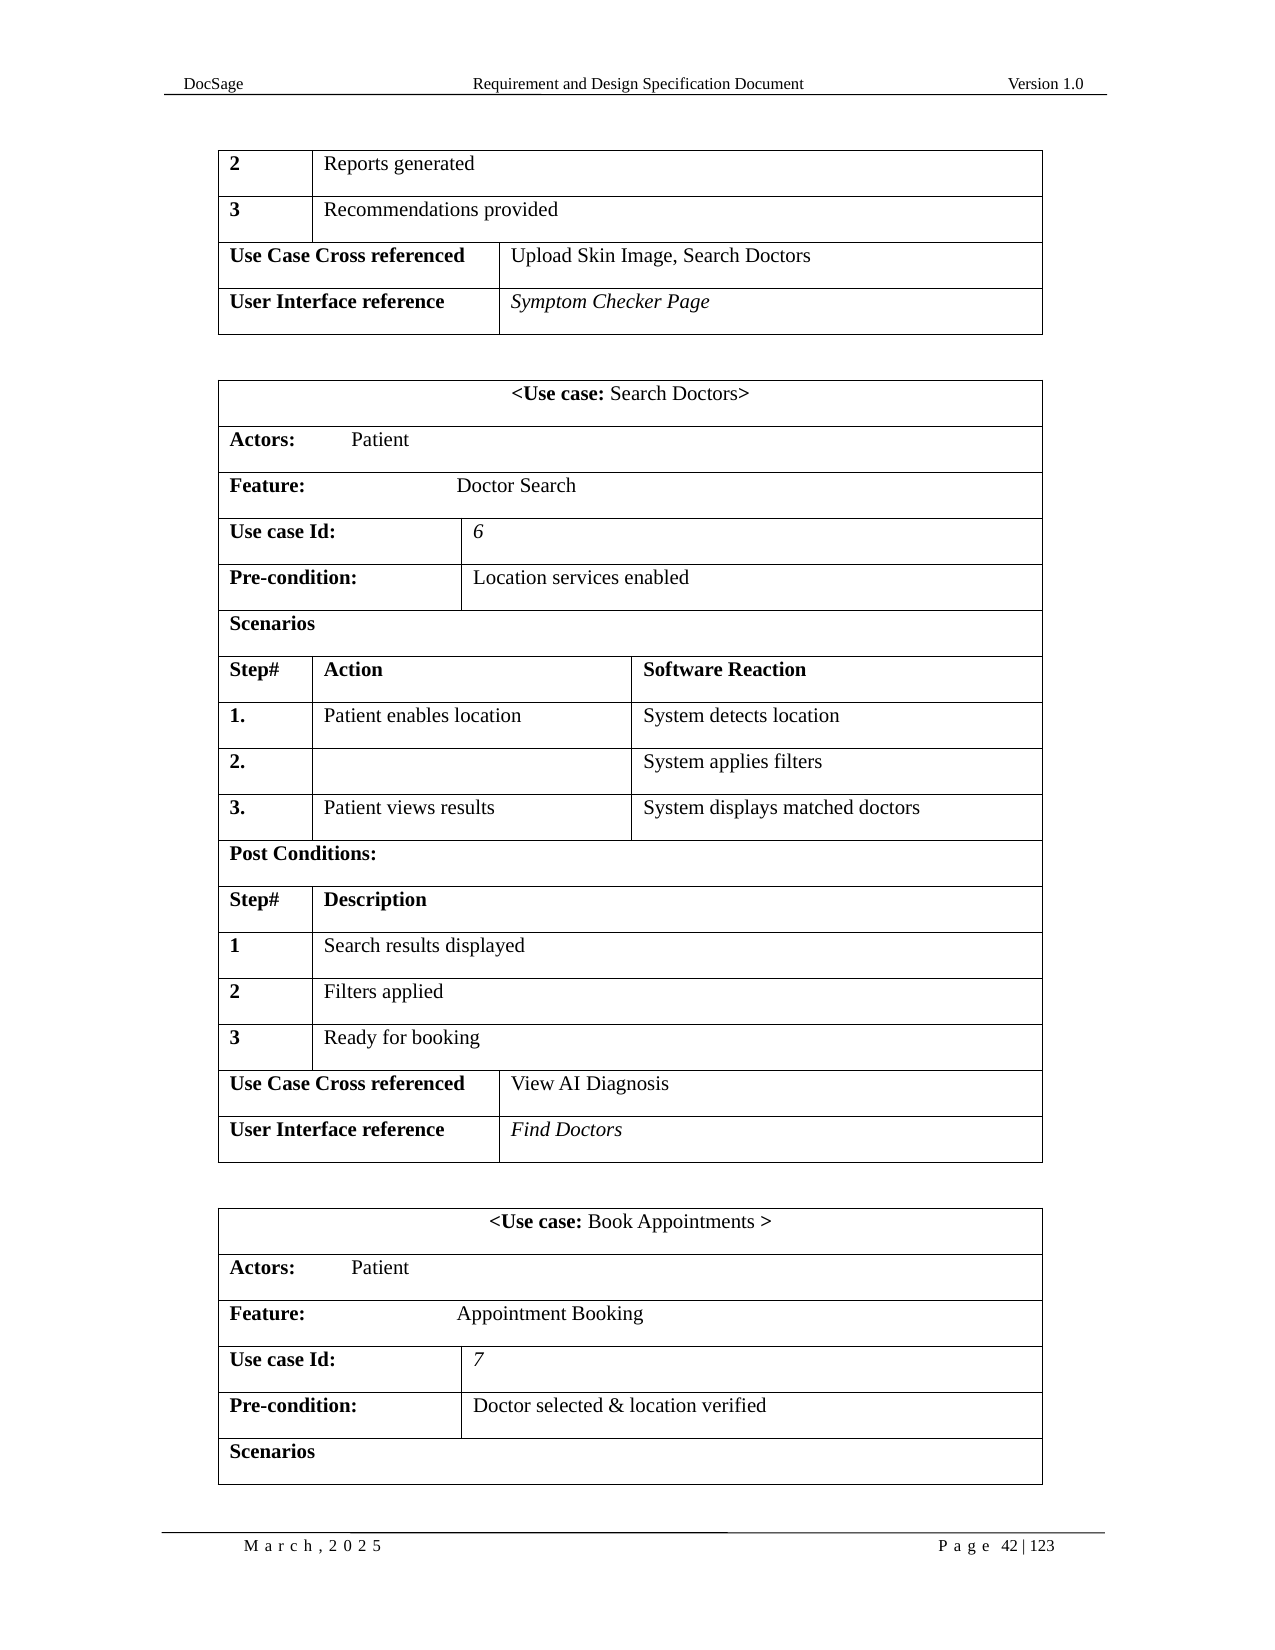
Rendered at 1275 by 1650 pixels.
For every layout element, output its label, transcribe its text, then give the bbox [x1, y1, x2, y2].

table_cell Reports generated [313, 151, 1042, 196]
table_header <Use case: Book Appointments > [219, 1209, 1042, 1253]
table_cell Use case Id: [219, 519, 461, 564]
table_cell System displays matched doctors [632, 795, 1042, 840]
table_cell 2 [219, 151, 312, 196]
table_cell 3 [219, 1025, 312, 1070]
table_cell 3. [219, 795, 312, 840]
table_cell Symptom Checker Page [500, 289, 1042, 334]
table_cell Actors: Patient [219, 427, 1042, 472]
table_cell Description [313, 887, 1042, 932]
table_cell Feature: Appointment Booking [219, 1301, 1042, 1346]
table_cell 2 [219, 979, 312, 1024]
table_cell Filters applied [313, 979, 1042, 1024]
table_cell Recommendations provided [313, 197, 1042, 242]
table_cell 2. [219, 749, 312, 794]
table_cell User Interface reference [219, 1117, 499, 1162]
table_cell Upload Skin Image, Search Doctors [500, 243, 1042, 288]
table_cell 6 [462, 519, 1042, 564]
table_cell Software Reaction [632, 657, 1042, 702]
table_cell Actors: Patient [219, 1255, 1042, 1299]
table_cell Pre-condition: [219, 565, 461, 610]
table_cell Step# [219, 887, 312, 932]
table_cell 1 [219, 933, 312, 978]
table_cell 7 [462, 1347, 1042, 1392]
table_header <Use case: Search Doctors> [219, 381, 1042, 426]
table_cell Use Case Cross referenced [219, 243, 499, 288]
table_cell Use Case Cross referenced [219, 1071, 499, 1116]
table_cell Scenarios [219, 611, 1042, 656]
table_cell System applies filters [632, 749, 1042, 794]
table_cell 1. [219, 703, 312, 748]
table_cell Scenarios [219, 1439, 1042, 1484]
table_cell System detects location [632, 703, 1042, 748]
table_cell Action [313, 657, 631, 702]
table_cell Use case Id: [219, 1347, 461, 1392]
table_cell Doctor selected & location verified [462, 1393, 1042, 1438]
table_cell Post Conditions: [219, 841, 1042, 886]
table_cell Feature: Doctor Search [219, 473, 1042, 518]
table_cell Patient views results [313, 795, 631, 840]
table_cell View AI Diagnosis [500, 1071, 1042, 1116]
table_cell 3 [219, 197, 312, 242]
table_cell Search results displayed [313, 933, 1042, 978]
table_cell Step# [219, 657, 312, 702]
table_cell Find Doctors [500, 1117, 1042, 1162]
table_cell [313, 749, 631, 794]
table_cell Ready for booking [313, 1025, 1042, 1070]
table_cell Patient enables location [313, 703, 631, 748]
table_cell Location services enabled [462, 565, 1042, 610]
table_cell User Interface reference [219, 289, 499, 334]
table_cell Pre-condition: [219, 1393, 461, 1438]
